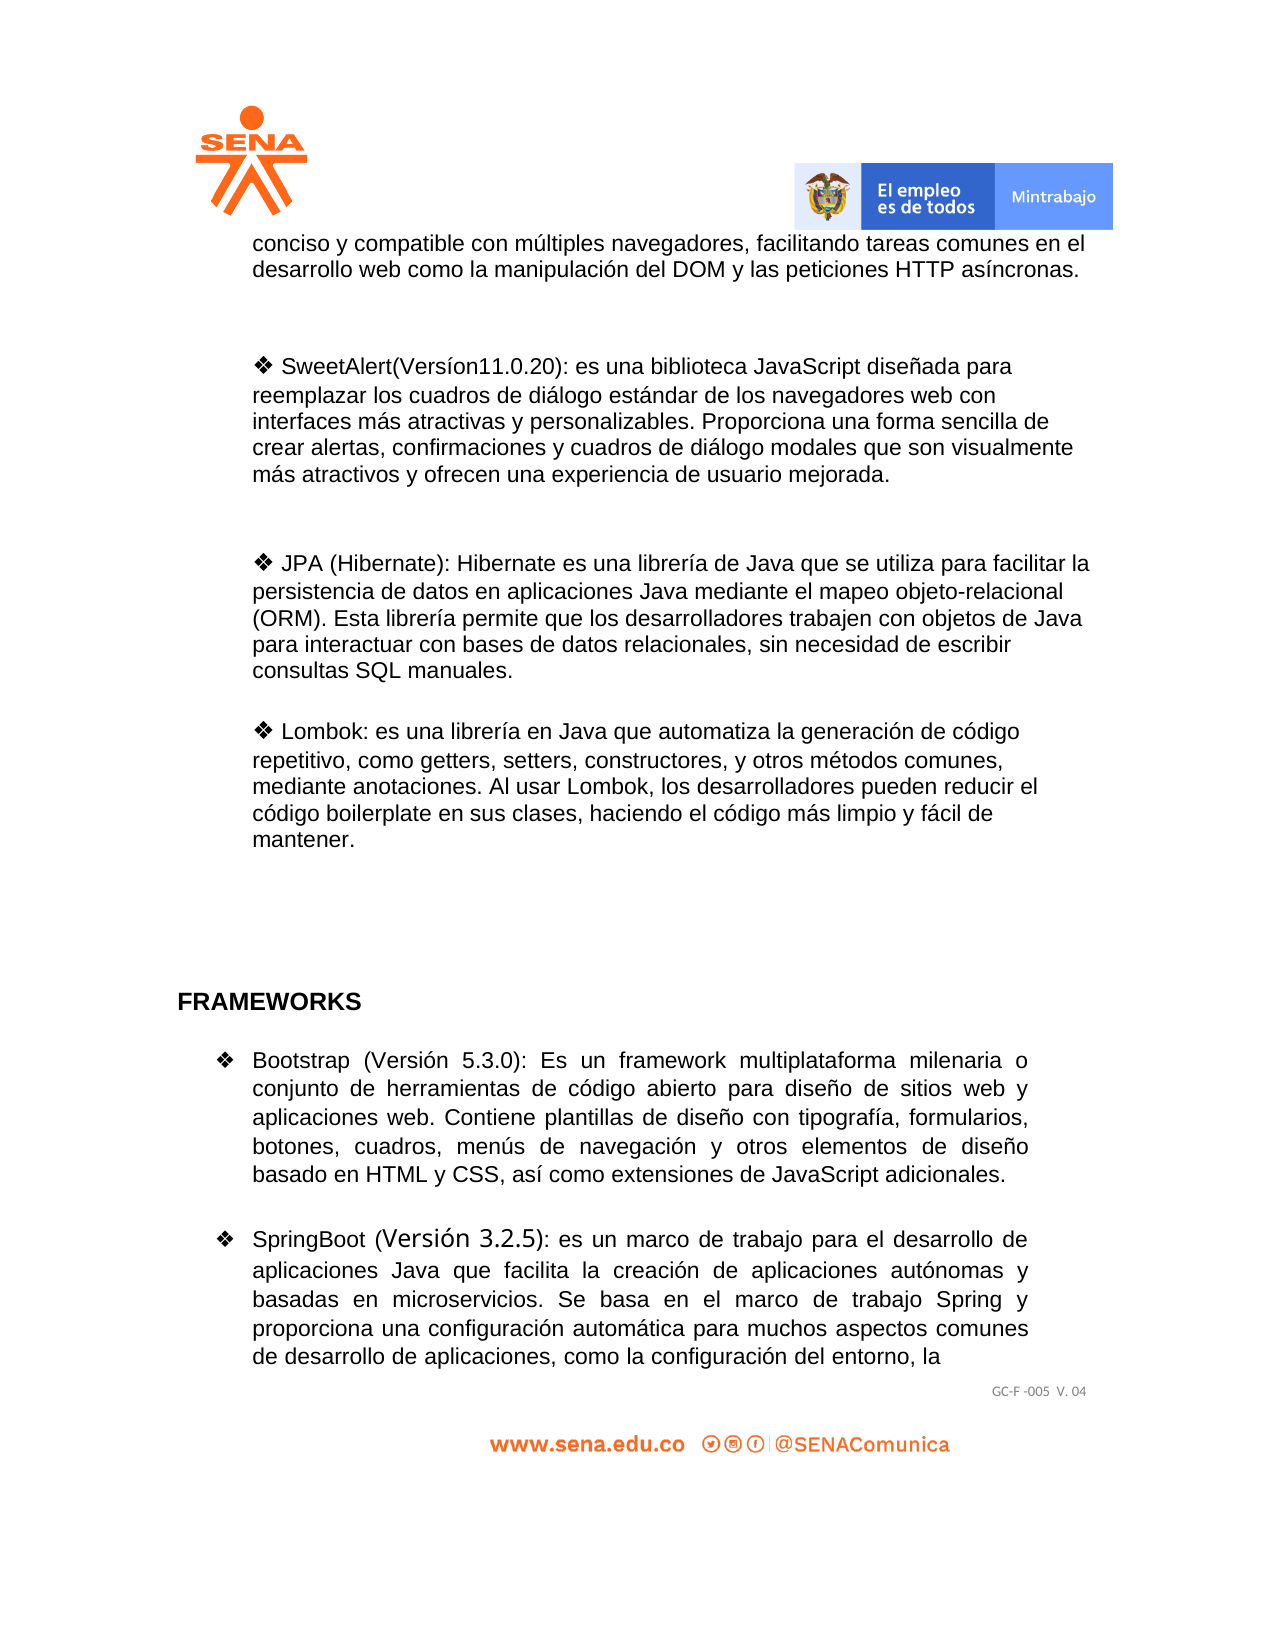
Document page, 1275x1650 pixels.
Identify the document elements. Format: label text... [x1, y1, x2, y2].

picture [794, 163, 1113, 230]
list Bootstrap (Versión 5.3.0): Es un framework multiplataforma milenaria o conjunto de herramientas de código abierto para diseño de sitios web y aplicaciones web. Contiene plantillas de diseño con tipografía, formularios, botones, cuadros, menús de navegación y otros elementos de diseño basado en HTML y CSS, así como extensiones de JavaScript adicionales. [214, 1047, 1029, 1188]
subtitle FRAMEWORKS [177, 987, 1098, 1016]
text ❖ Lombok: es una librería en Java que automatiza la generación de código repetitivo, como getters, setters, constructores, y otros métodos comunes, mediante anotaciones. Al usar Lombok, los desarrolladores pueden reducir el código boilerplate en sus clases, haciendo el código más limpio y fácil de mantener. [252, 713, 1098, 852]
text ❖ SweetAlert(Versíon11.0.20): es una biblioteca JavaScript diseñada para reemplazar los cuadros de diálogo estándar de los navegadores web con interfaces más atractivas y personalizables. Proporciona una forma sencilla de crear alertas, confirmaciones y cuadros de diálogo modales que son visualmente más atractivos y ofrecen una experiencia de usuario mejorada. [252, 348, 1098, 487]
picture [177, 85, 325, 233]
picture [478, 1423, 960, 1464]
text ❖ JPA (Hibernate): Hibernate es una librería de Java que se utiliza para facilitar la persistencia de datos en aplicaciones Java mediante el mapeo objeto-relacional (ORM). Esta librería permite que los desarrolladores trabajen con objetos de Java para interactuar con bases de datos relacionales, sin necesidad de escribir consultas SQL manuales. [252, 544, 1098, 684]
